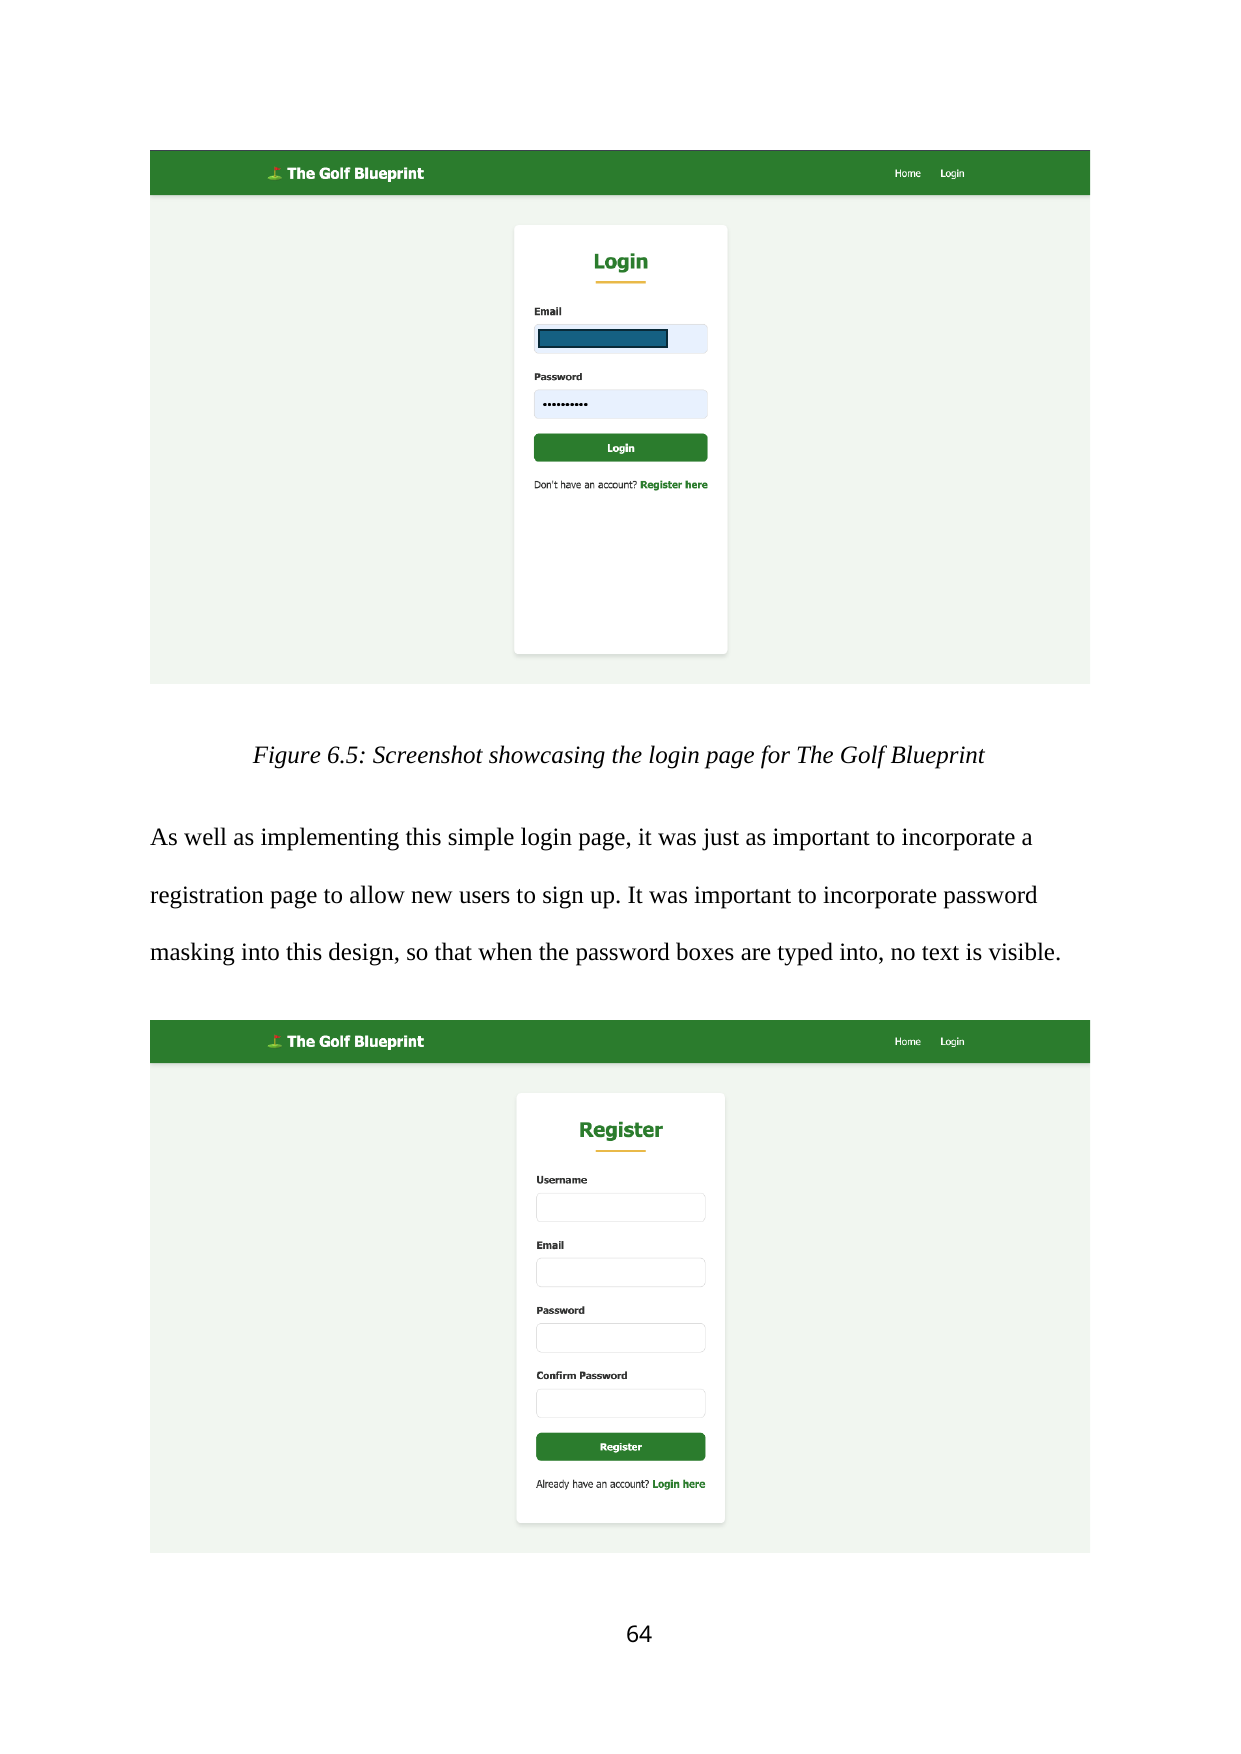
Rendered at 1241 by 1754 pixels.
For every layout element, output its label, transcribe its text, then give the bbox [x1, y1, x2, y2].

picture [150, 150, 1091, 684]
picture [150, 1020, 1091, 1553]
text Figure 6.5: Screenshot showcasing the login page for The Golf Blueprint [150, 740, 1090, 769]
text As well as implementing this simple login page, it was just as important to incorporate a registration page to allow new users to sign up. It was important to incorporate password masking into this design, so that when the password boxes are typed into, no text is visible. [150, 822, 1090, 966]
